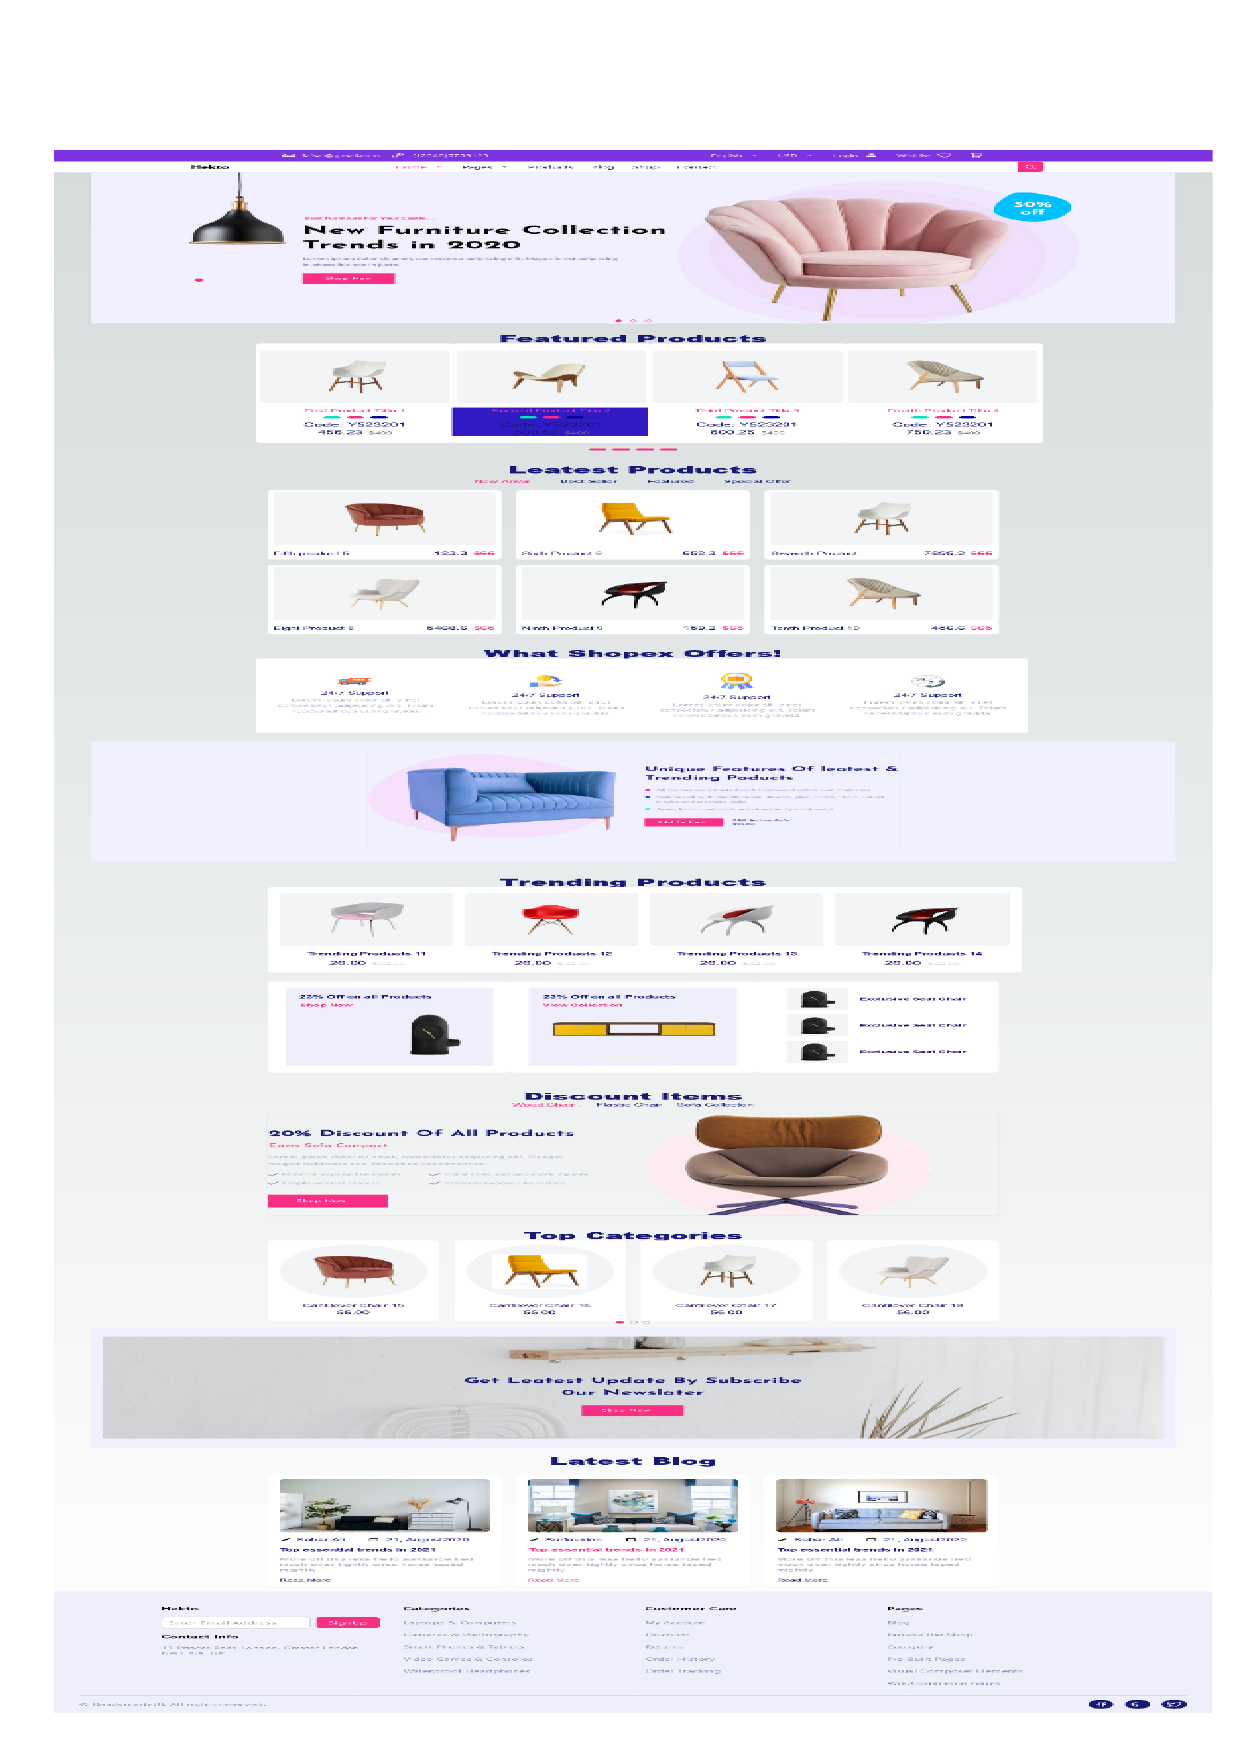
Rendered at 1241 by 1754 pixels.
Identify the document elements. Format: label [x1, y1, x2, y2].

picture [50, 150, 1213, 1707]
